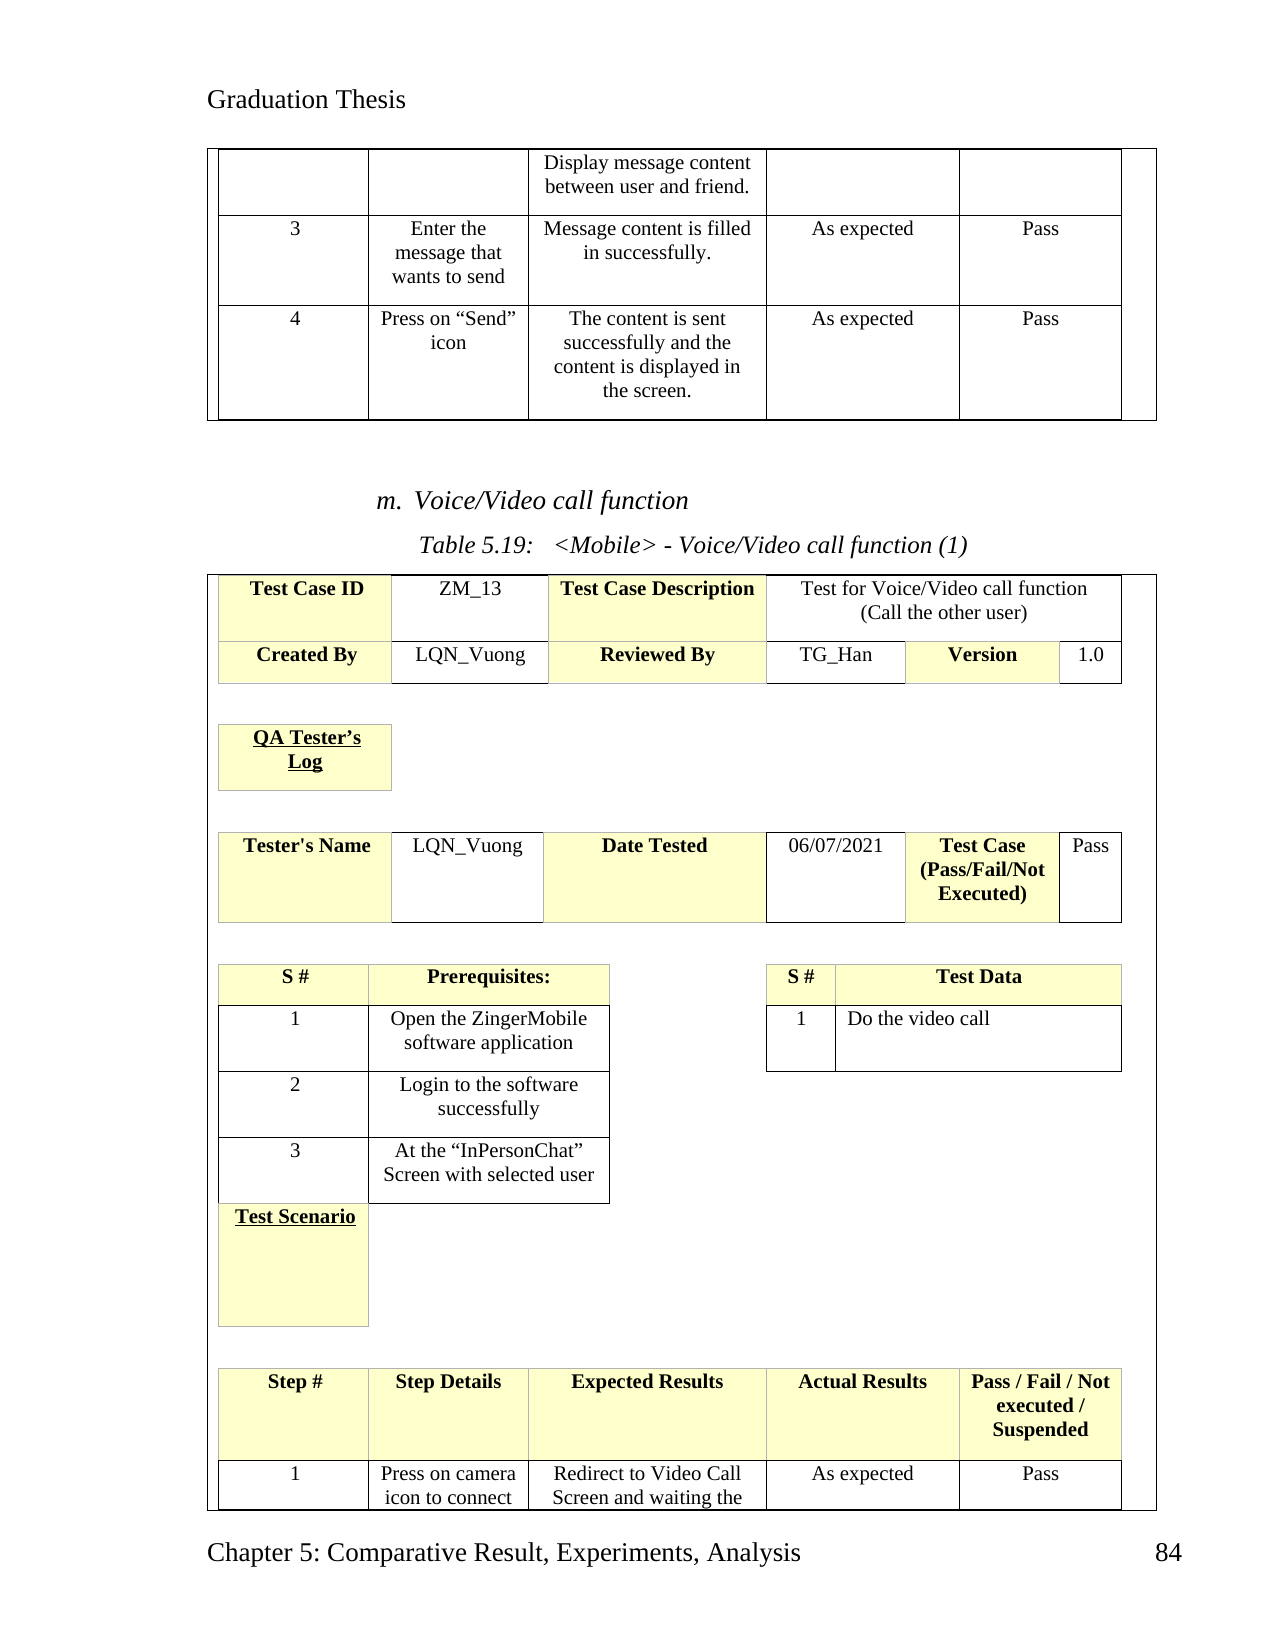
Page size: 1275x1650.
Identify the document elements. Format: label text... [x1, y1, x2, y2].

table_header [208, 575, 1156, 1510]
table_header [767, 216, 959, 305]
table_header [529, 216, 766, 305]
table_header [369, 216, 528, 305]
table_header [1122, 149, 1156, 419]
table_header [960, 216, 1121, 305]
table_header [960, 150, 1121, 215]
table_header [960, 306, 1121, 419]
subtitle Voice/Video call function [376, 484, 1157, 515]
table_header [369, 150, 528, 215]
table_header [219, 216, 368, 305]
table_header [767, 150, 959, 215]
table_header [529, 150, 766, 215]
table_header [219, 150, 368, 215]
table_header [369, 306, 528, 419]
table_header [219, 306, 368, 419]
table_header [208, 149, 218, 419]
text <Mobile> - Voice/Video call function (1) [289, 531, 1157, 559]
table_header [767, 306, 959, 419]
table_header [529, 306, 766, 419]
